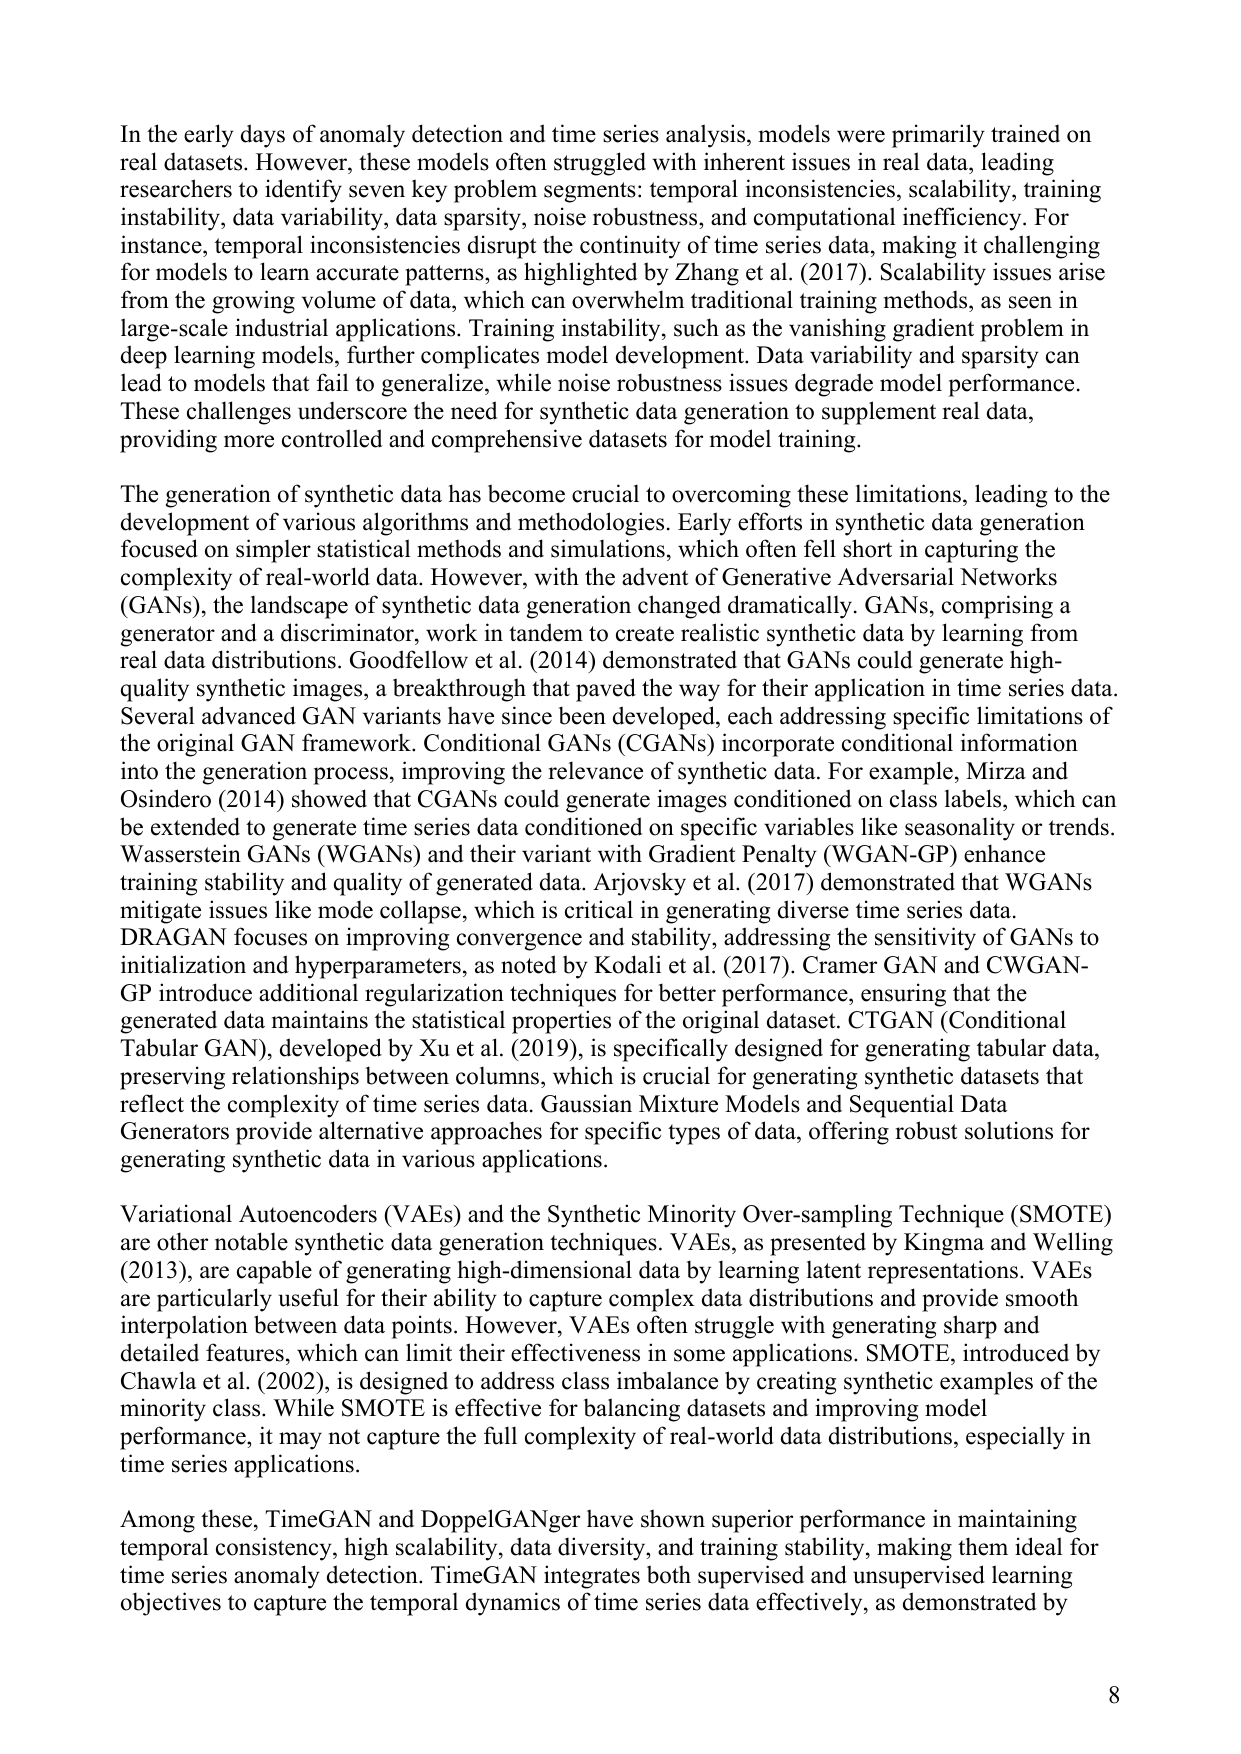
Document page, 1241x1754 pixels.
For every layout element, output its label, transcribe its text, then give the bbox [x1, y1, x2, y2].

text In the early days of anomaly detection and time series analysis, models were primarily trained on real datasets. However, these models often struggled with inherent issues in real data, leading researchers to identify seven key problem segments: temporal inconsistencies, scalability, training instability, data variability, data sparsity, noise robustness, and computational inefficiency. For instance, temporal inconsistencies disrupt the continuity of time series data, making it challenging for models to learn accurate patterns, as highlighted by Zhang et al. (2017). Scalability issues arise from the growing volume of data, which can overwhelm traditional training methods, as seen in large-scale industrial applications. Training instability, such as the vanishing gradient problem in deep learning models, further complicates model development. Data variability and sparsity can lead to models that fail to generalize, while noise robustness issues degrade model performance. These challenges underscore the need for synthetic data generation to supplement real data, providing more controlled and comprehensive datasets for model training. [120, 120, 1120, 452]
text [120, 1505, 1120, 1616]
text The generation of synthetic data has become crucial to overcoming these limitations, leading to the development of various algorithms and methodologies. Early efforts in synthetic data generation focused on simpler statistical methods and simulations, which often fell short in capturing the complexity of real-world data. However, with the advent of Generative Adversarial Networks (GANs), the landscape of synthetic data generation changed dramatically. GANs, comprising a generator and a discriminator, work in tandem to create realistic synthetic data by learning from real data distributions. Goodfellow et al. (2014) demonstrated that GANs could generate high-quality synthetic images, a breakthrough that paved the way for their application in time series data. Several advanced GAN variants have since been developed, each addressing specific limitations of the original GAN framework. Conditional GANs (CGANs) incorporate conditional information into the generation process, improving the relevance of synthetic data. For example, Mirza and Osindero (2014) showed that CGANs could generate images conditioned on class labels, which can be extended to generate time series data conditioned on specific variables like seasonality or trends. Wasserstein GANs (WGANs) and their variant with Gradient Penalty (WGAN-GP) enhance training stability and quality of generated data. Arjovsky et al. (2017) demonstrated that WGANs mitigate issues like mode collapse, which is critical in generating diverse time series data. DRAGAN focuses on improving convergence and stability, addressing the sensitivity of GANs to initialization and hyperparameters, as noted by Kodali et al. (2017). Cramer GAN and CWGAN-GP introduce additional regularization techniques for better performance, ensuring that the generated data maintains the statistical properties of the original dataset. CTGAN (Conditional Tabular GAN), developed by Xu et al. (2019), is specifically designed for generating tabular data, preserving relationships between columns, which is crucial for generating synthetic datasets that reflect the complexity of time series data. Gaussian Mixture Models and Sequential Data Generators provide alternative approaches for specific types of data, offering robust solutions for generating synthetic data in various applications. [120, 480, 1120, 1173]
text Variational Autoencoders (VAEs) and the Synthetic Minority Over-sampling Technique (SMOTE) are other notable synthetic data generation techniques. VAEs, as presented by Kingma and Welling (2013), are capable of generating high-dimensional data by learning latent representations. VAEs are particularly useful for their ability to capture complex data distributions and provide smooth interpolation between data points. However, VAEs often struggle with generating sharp and detailed features, which can limit their effectiveness in some applications. SMOTE, introduced by Chawla et al. (2002), is designed to address class imbalance by creating synthetic examples of the minority class. While SMOTE is effective for balancing datasets and improving model performance, it may not capture the full complexity of real-world data distributions, especially in time series applications. [120, 1201, 1120, 1478]
